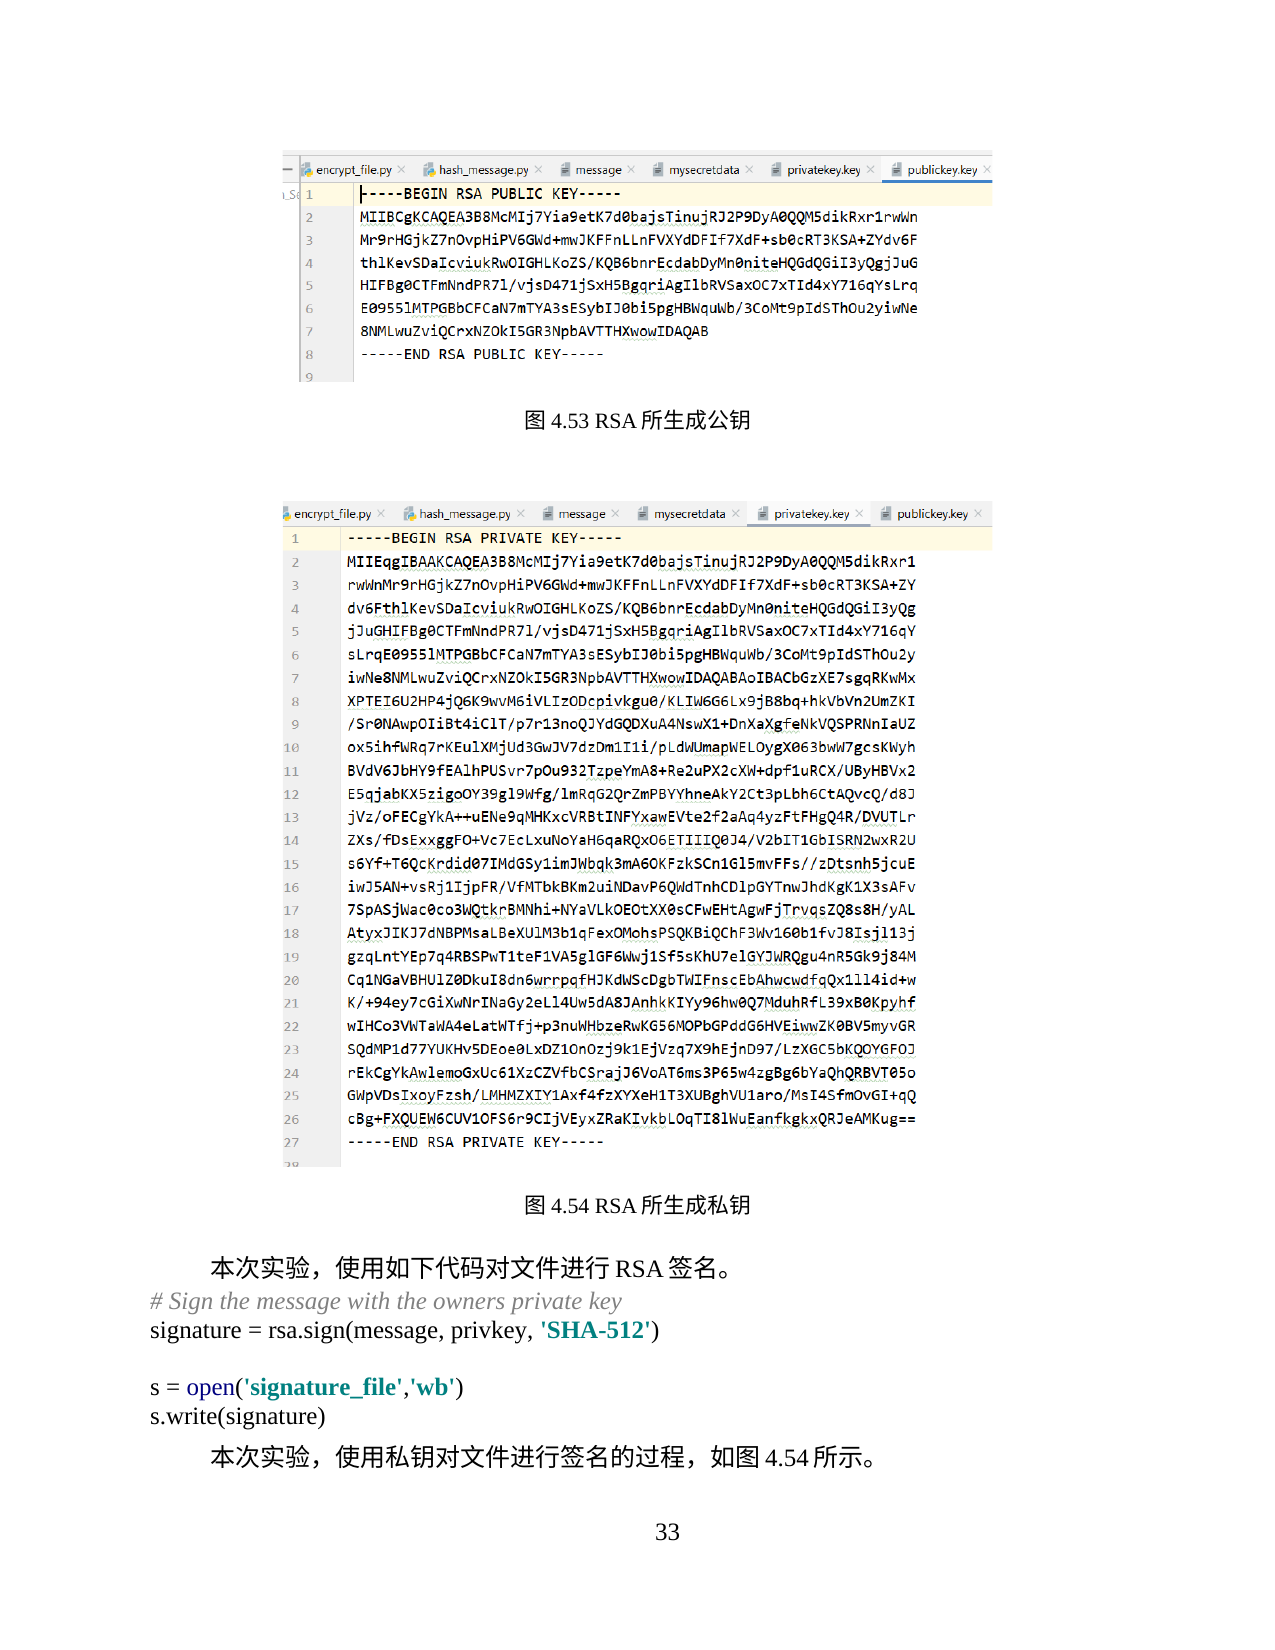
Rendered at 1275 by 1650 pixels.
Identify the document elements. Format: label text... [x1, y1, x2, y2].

text # Sign the message with the owners private key signature = rsa.sign(message, privkey, 'SHA-512') s = open('signature_file','wb') s.write(signature) [150, 1286, 1125, 1430]
text 本次实验，使用私钥对文件进行签名的过程，如图4.54所示。 [150, 1430, 1125, 1476]
text 本次实验，使用如下代码对文件进行RSA签名。 [150, 1240, 1125, 1286]
picture [282, 501, 993, 1167]
picture [282, 150, 993, 382]
